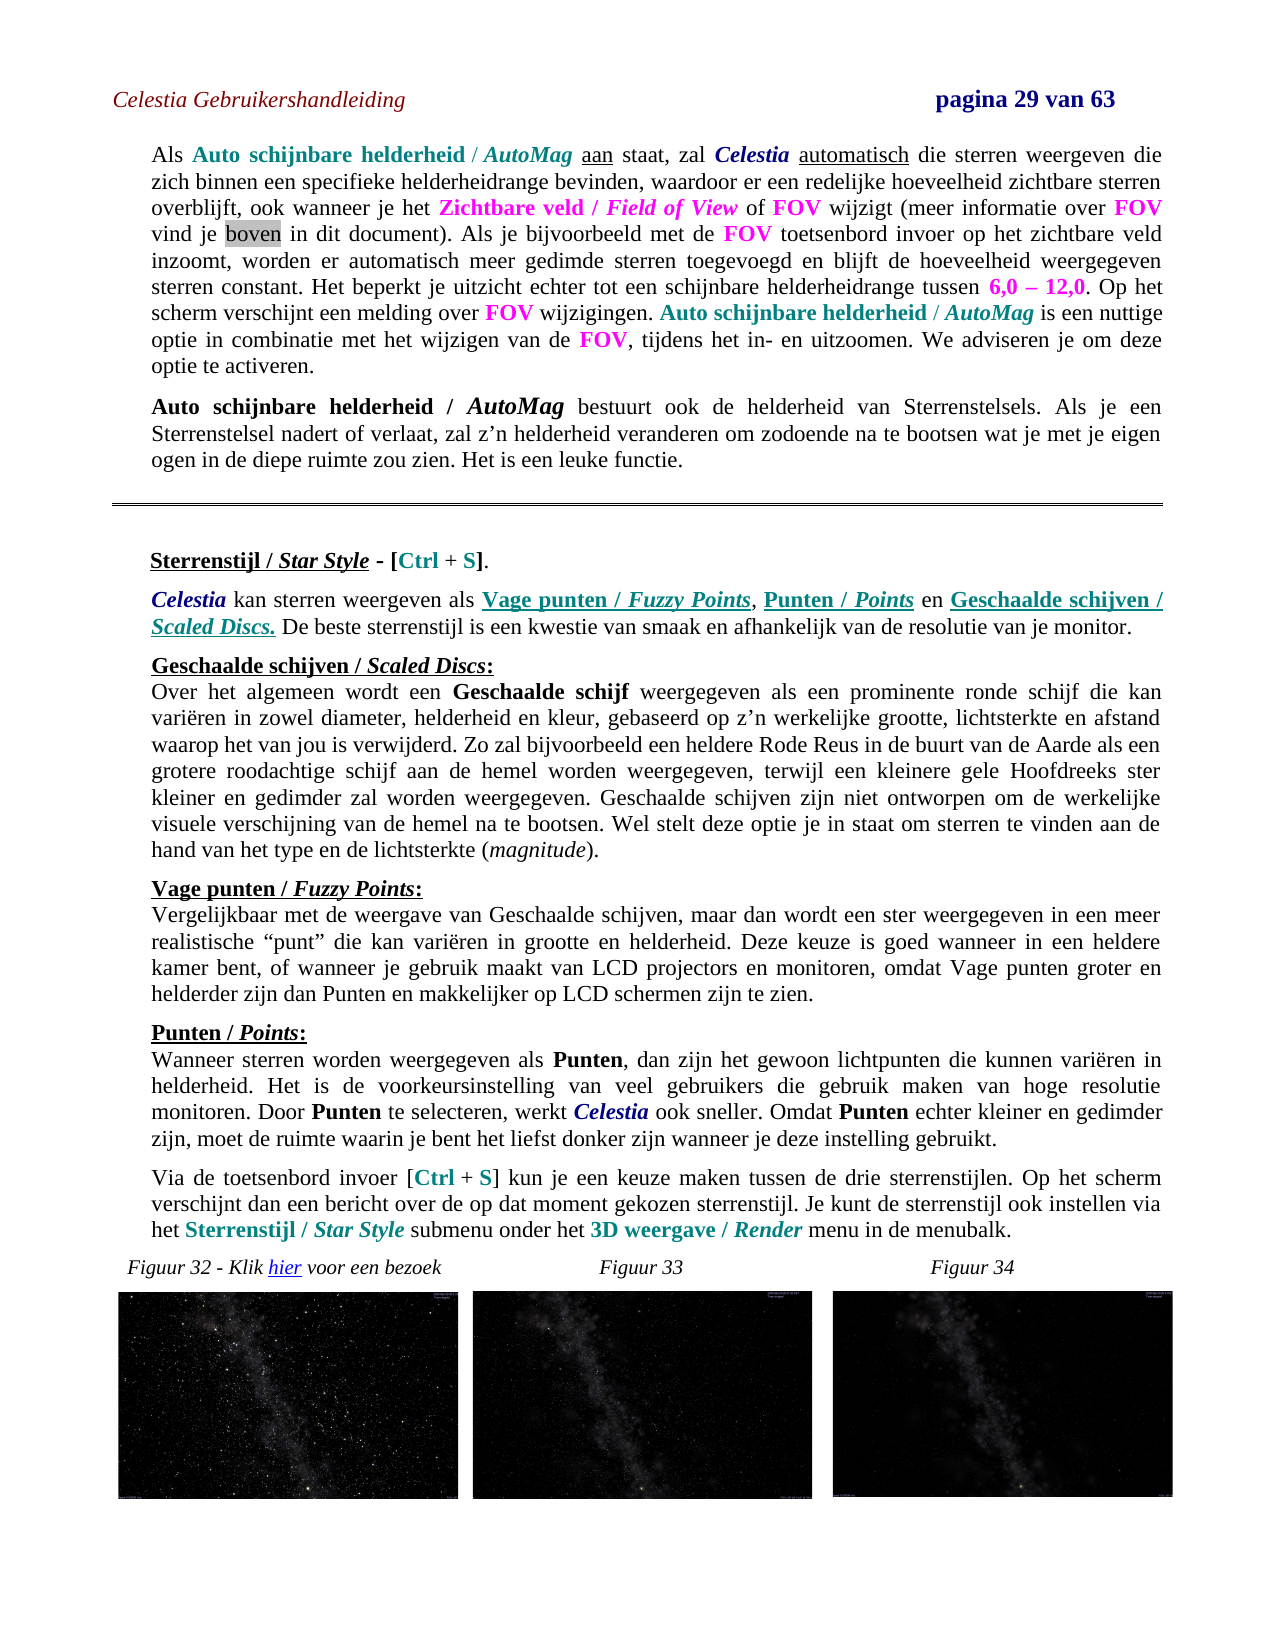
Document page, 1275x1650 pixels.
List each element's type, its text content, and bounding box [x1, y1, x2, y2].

picture [472, 1291, 813, 1499]
text Vage punten / Fuzzy Points: [151, 875, 1163, 901]
text Wanneer sterren worden weergegeven als Punten, dan zijn het gewoon lichtpunten die kunnen variëren in helderheid. Het is de voorkeursinstelling van veel gebruikers die gebruik maken van hoge resolutie monitoren. Door Punten te selecteren, werkt Celestia ook sneller. Omdat Punten echter kleiner en gedimder zijn, moet de ruimte waarin je bent het liefst donker zijn wanneer je deze instelling gebruikt. [151, 1046, 1163, 1151]
text Over het algemeen wordt een Geschaalde schijf weergegeven als een prominente ronde schijf die kan variëren in zowel diameter, helderheid en kleur, gebaseerd op z’n werkelijke grootte, lichtsterkte en afstand waarop het van jou is verwijderd. Zo zal bijvoorbeeld een heldere Rode Reus in de buurt van de Aarde als een grotere roodachtige schijf aan de hemel worden weergegeven, terwijl een kleinere gele Hoofdreeks ster kleiner en gedimder zal worden weergegeven. Geschaalde schijven zijn niet ontworpen om de werkelijke visuele verschijning van de hemel na te bootsen. Wel stelt deze optie je in staat om sterren te vinden aan de hand van het type en de lichtsterkte (magnitude). [151, 678, 1163, 863]
text Geschaalde schijven / Scaled Discs: [151, 652, 1163, 678]
picture [118, 1292, 459, 1499]
text Figuur 32 - Klik hier voor een bezoek Figuur 33 Figuur 34 [127, 1255, 1163, 1279]
text Als Auto schijnbare helderheid / AutoMag aan staat, zal Celestia automatisch die sterren weergeven die zich binnen een specifieke helderheidrange bevinden, waardoor er een redelijke hoeveelheid zichtbare sterren overblijft, ook wanneer je het Zichtbare veld / Field of View of FOV wijzigt (meer informatie over FOV vind je op pagina 10 in dit document). Als je bijvoorbeeld met de FOV toetsenbord invoer op het zichtbare veld inzoomt, worden er automatisch meer gedimde sterren toegevoegd en blijft de hoeveelheid weergegeven sterren constant. Het beperkt je uitzicht echter tot een schijnbare helderheidrange tussen 6,0 – 12,0. Op het scherm verschijnt een melding over FOV wijzigingen. Auto schijnbare helderheid / AutoMag is een nuttige optie in combinatie met het wijzigen van de FOV, tijdens het in- en uitzoomen. We adviseren je om deze optie te activeren. [151, 141, 1163, 378]
text Auto schijnbare helderheid / AutoMag bestuurt ook de helderheid van Sterrenstelsels. Als je een Sterrenstelsel nadert of verlaat, zal z’n helderheid veranderen om zodoende na te bootsen wat je met je eigen ogen in de diepe ruimte zou zien. Het is een leuke functie. [151, 391, 1163, 472]
text Sterrenstijl / Star Style - [Ctrl + S]. [150, 545, 1163, 574]
text Punten / Points: [151, 1019, 1163, 1046]
text Vergelijkbaar met de weergave van Geschaalde schijven, maar dan wordt een ster weergegeven in een meer realistische “punt” die kan variëren in grootte en helderheid. Deze keuze is goed wanneer in een heldere kamer bent, of wanneer je gebruik maakt van LCD projectors en monitoren, omdat Vage punten groter en helderder zijn dan Punten en makkelijker op LCD schermen zijn te zien. [151, 901, 1163, 1007]
picture [832, 1291, 1173, 1497]
text Via de toetsenbord invoer [Ctrl + S] kun je een keuze maken tussen de drie sterrenstijlen. Op het scherm verschijnt dan een bericht over de op dat moment gekozen sterrenstijl. Je kunt de sterrenstijl ook instellen via het Sterrenstijl / Star Style submenu onder het 3D weergave / Render menu in de menubalk. [151, 1164, 1163, 1243]
text Celestia kan sterren weergeven als Vage punten / Fuzzy Points, Punten / Points en Geschaalde schijven / Scaled Discs. De beste sterrenstijl is een kwestie van smaak en afhankelijk van de resolutie van je monitor. [151, 587, 1163, 639]
